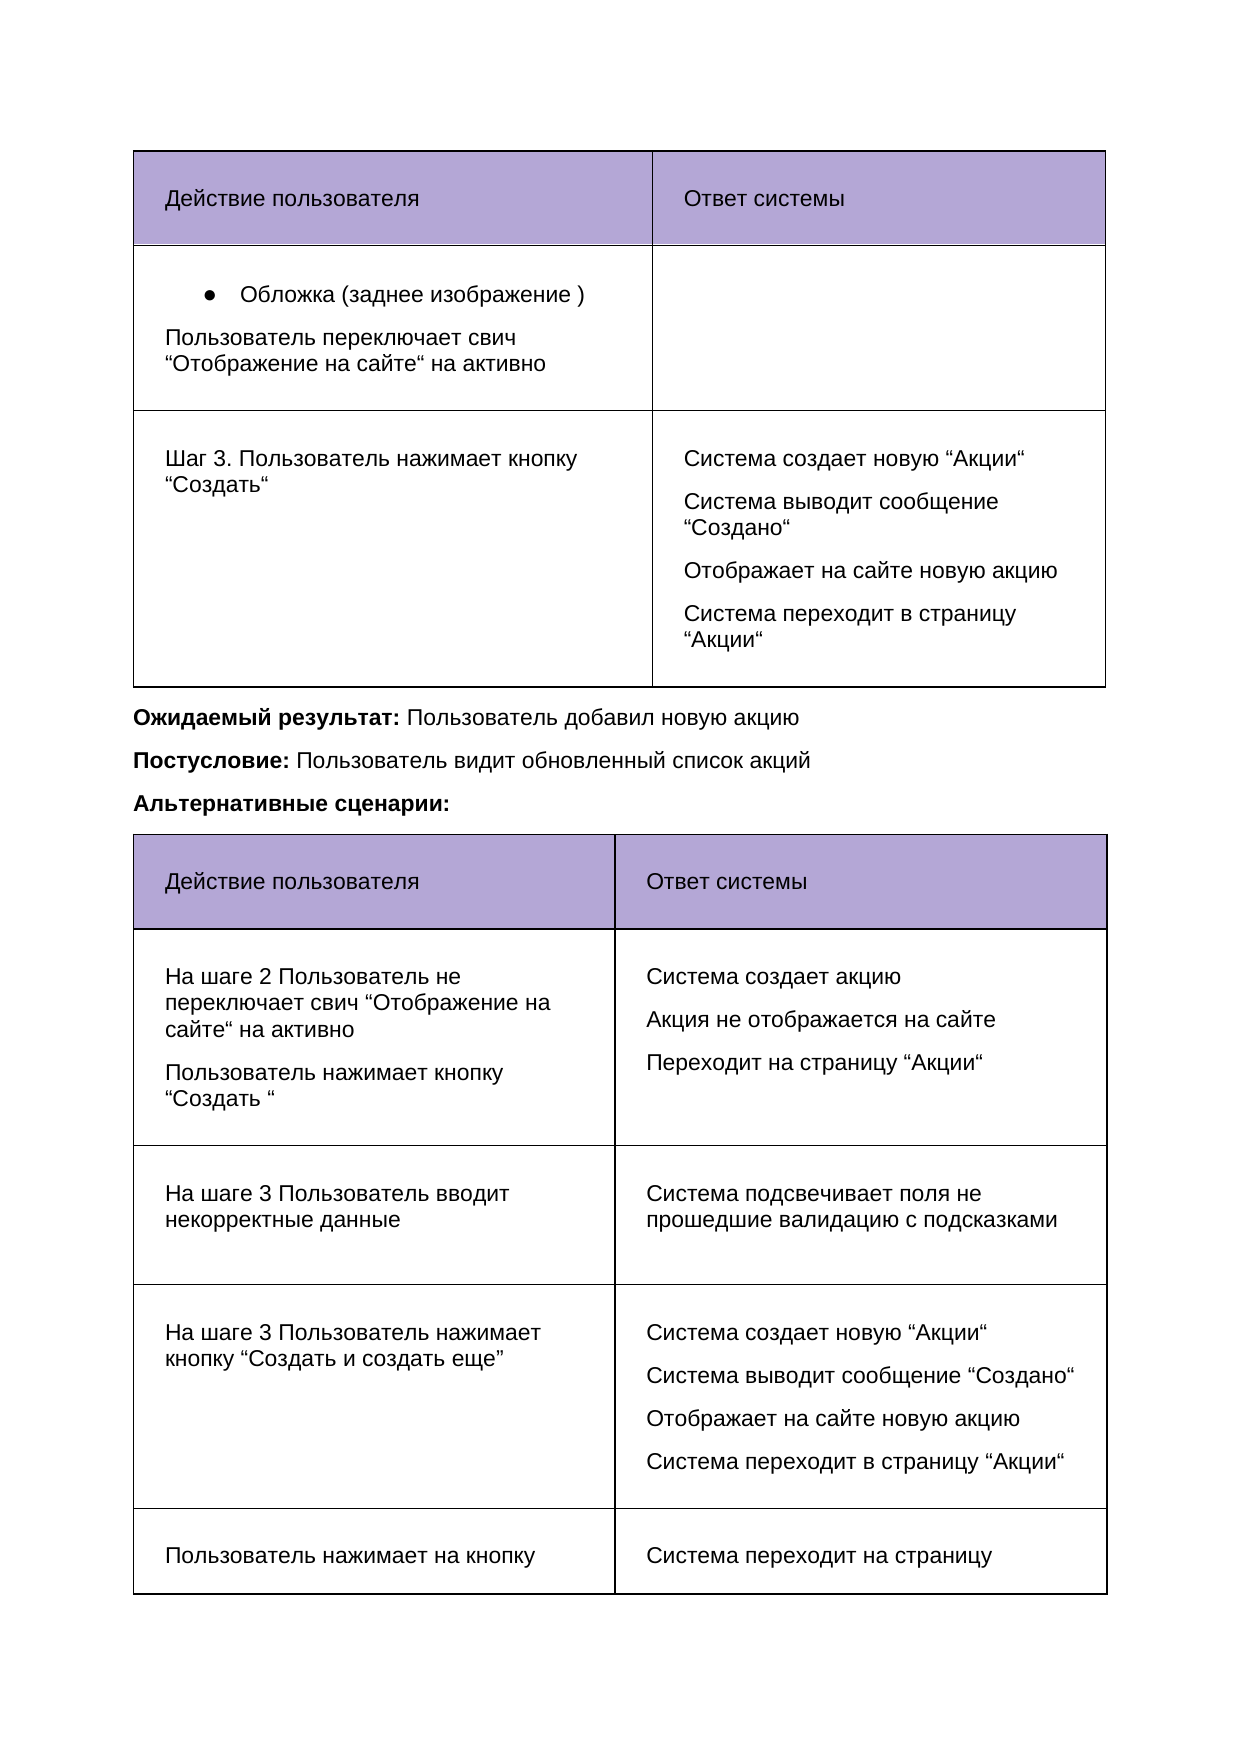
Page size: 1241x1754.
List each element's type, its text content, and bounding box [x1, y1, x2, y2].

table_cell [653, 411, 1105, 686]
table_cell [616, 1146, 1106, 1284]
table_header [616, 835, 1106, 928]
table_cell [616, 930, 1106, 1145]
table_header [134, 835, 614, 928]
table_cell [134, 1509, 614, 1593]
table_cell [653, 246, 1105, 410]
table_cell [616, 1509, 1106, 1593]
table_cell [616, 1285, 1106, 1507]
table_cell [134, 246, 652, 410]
text Постусловие: Пользователь видит обновленный список акций [95, 747, 1090, 774]
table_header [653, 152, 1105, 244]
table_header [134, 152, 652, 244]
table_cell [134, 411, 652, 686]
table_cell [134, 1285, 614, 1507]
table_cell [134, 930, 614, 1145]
text Альтернативные сценарии: [95, 790, 1090, 817]
text Ожидаемый результат: Пользователь добавил новую акцию [95, 704, 1090, 731]
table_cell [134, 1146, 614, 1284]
